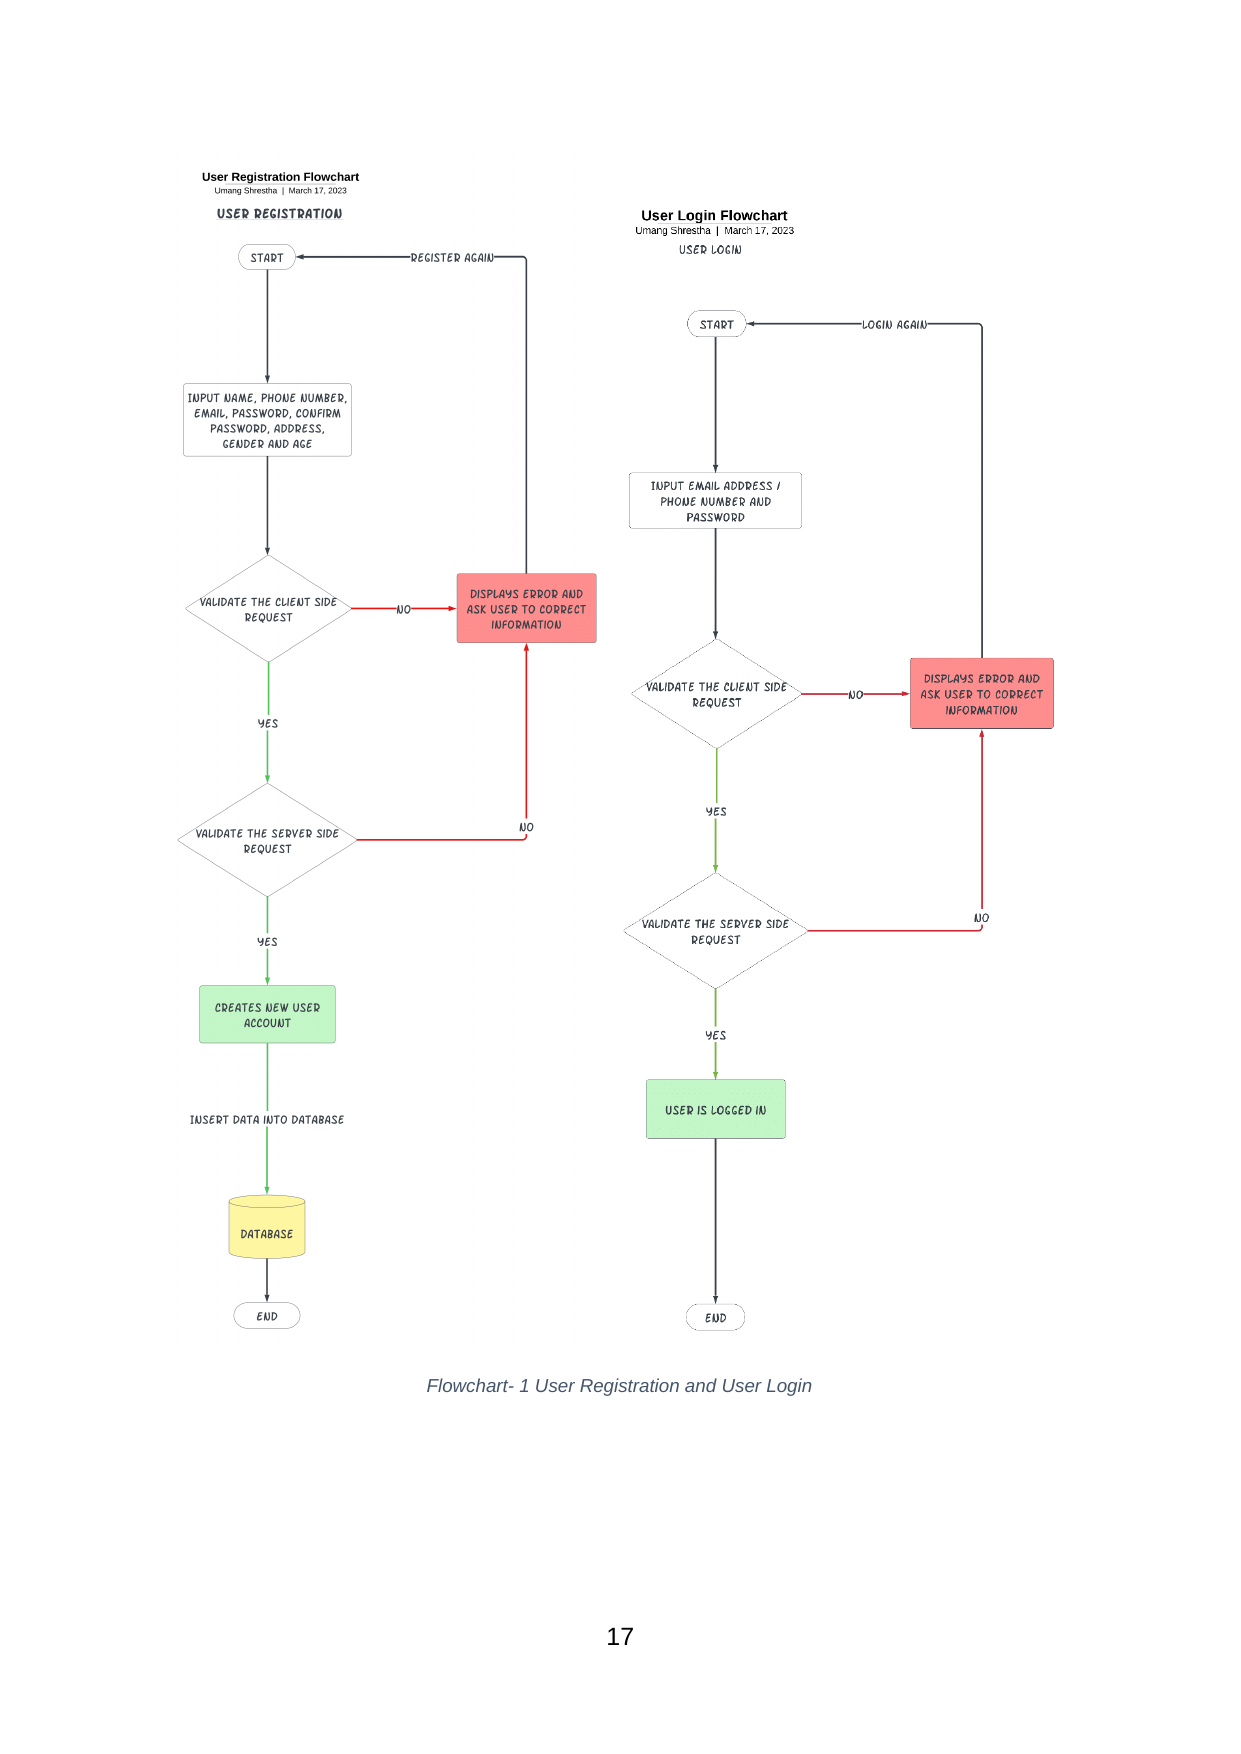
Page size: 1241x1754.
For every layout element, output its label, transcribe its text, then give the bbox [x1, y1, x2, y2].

picture [174, 150, 1067, 1344]
